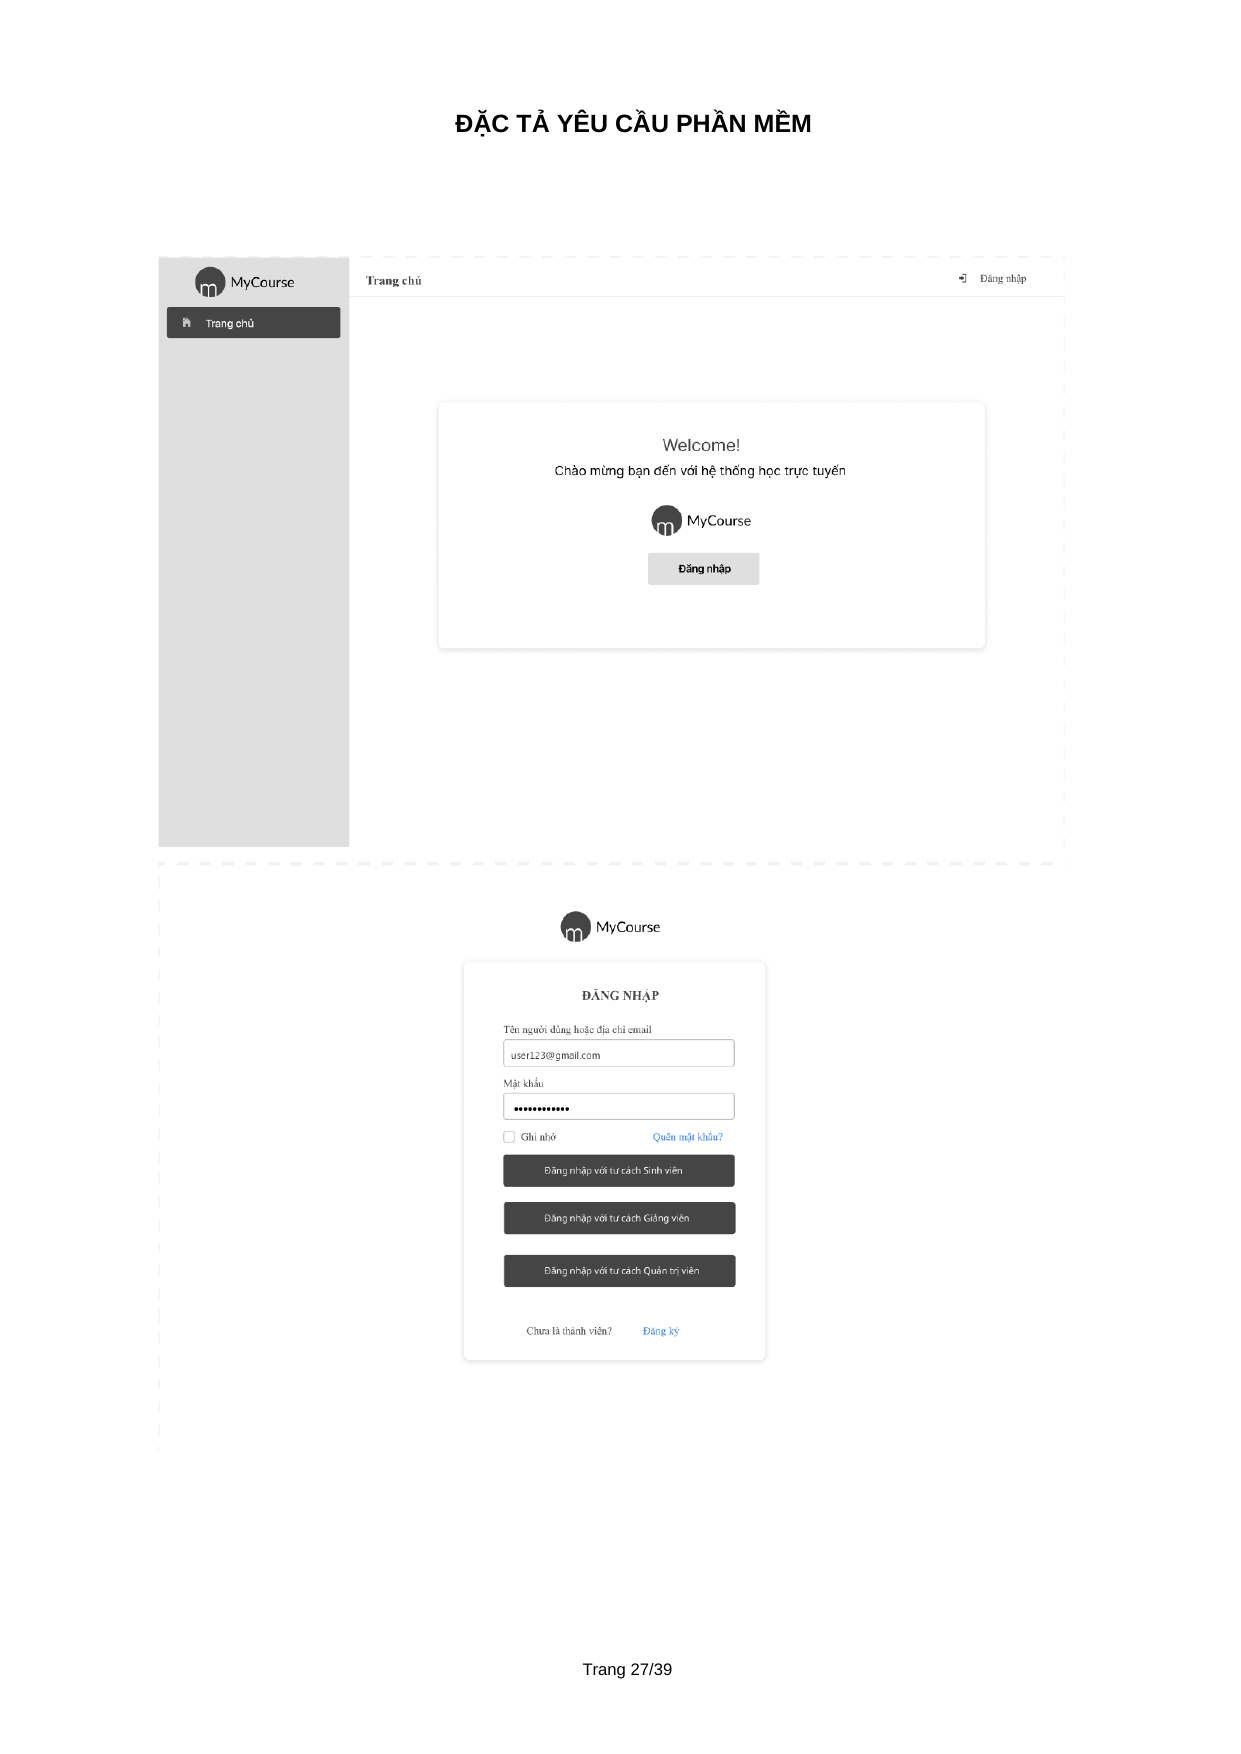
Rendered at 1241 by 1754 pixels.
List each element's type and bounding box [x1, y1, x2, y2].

picture [158, 862, 1065, 1450]
picture [158, 256, 1065, 847]
